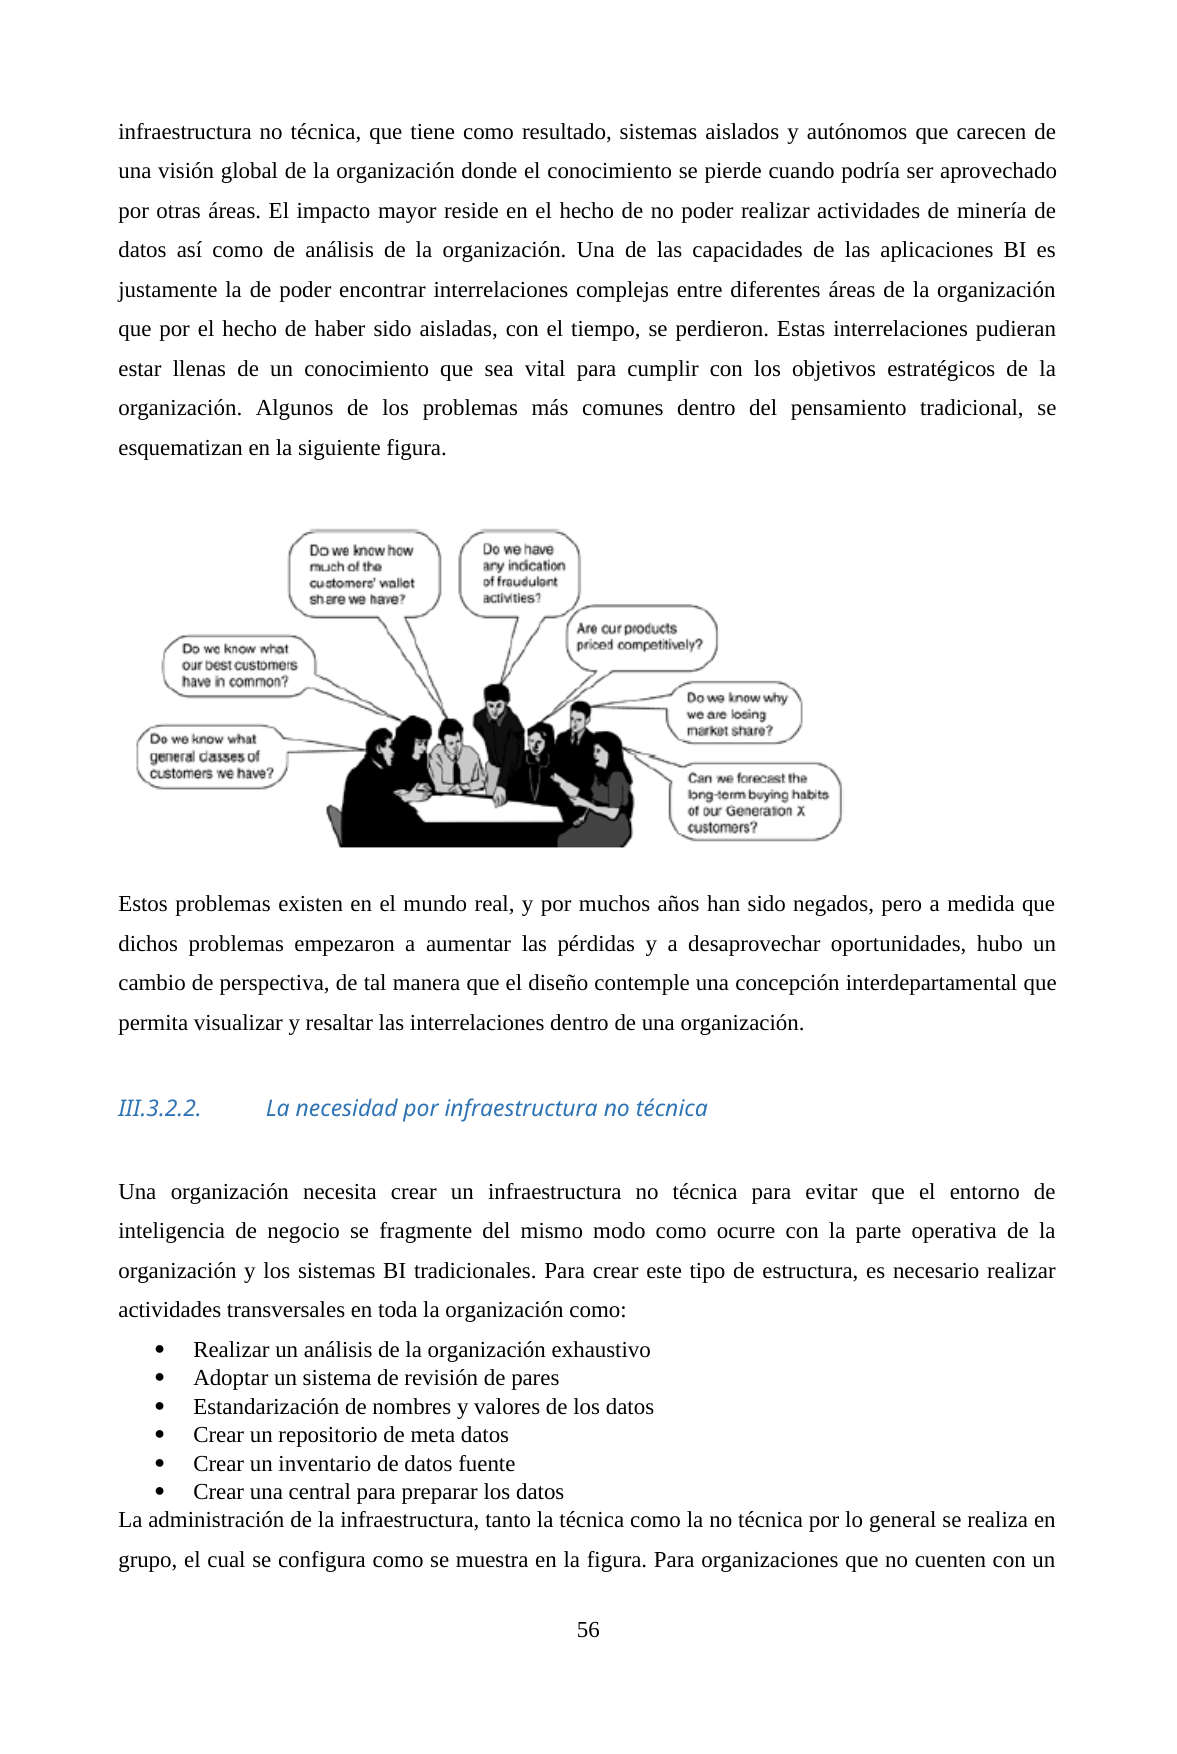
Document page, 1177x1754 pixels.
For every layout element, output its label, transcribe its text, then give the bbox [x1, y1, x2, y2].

list Crear un inventario de datos fuente [156, 1450, 1058, 1476]
list Crear una central para preparar los datos [156, 1478, 1058, 1504]
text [118, 1507, 1058, 1572]
list Realizar un análisis de la organización exhaustivo [156, 1336, 1058, 1362]
list Estandarización de nombres y valores de los datos [156, 1393, 1058, 1419]
text Estos problemas existen en el mundo real, y por muchos años han sido negados, pero a medida que dichos problemas empezaron a aumentar las pérdidas y a desaprovechar oportunidades, hubo un cambio de perspectiva, de tal manera que el diseño contemple una concepción interdepartamental que permita visualizar y resaltar las interrelaciones dentro de una organización. [118, 890, 1058, 1035]
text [118, 118, 1058, 460]
subtitle La necesidad por infraestructura no técnica [118, 1092, 1058, 1123]
text Una organización necesita crear un infraestructura no técnica para evitar que el entorno de inteligencia de negocio se fragmente del mismo modo como ocurre con la parte operativa de la organización y los sistemas BI tradicionales. Para crear este tipo de estructura, es necesario realizar actividades transversales en toda la organización como: [118, 1178, 1058, 1323]
list Crear un repositorio de meta datos [156, 1421, 1058, 1448]
list Adoptar un sistema de revisión de pares [156, 1364, 1058, 1391]
